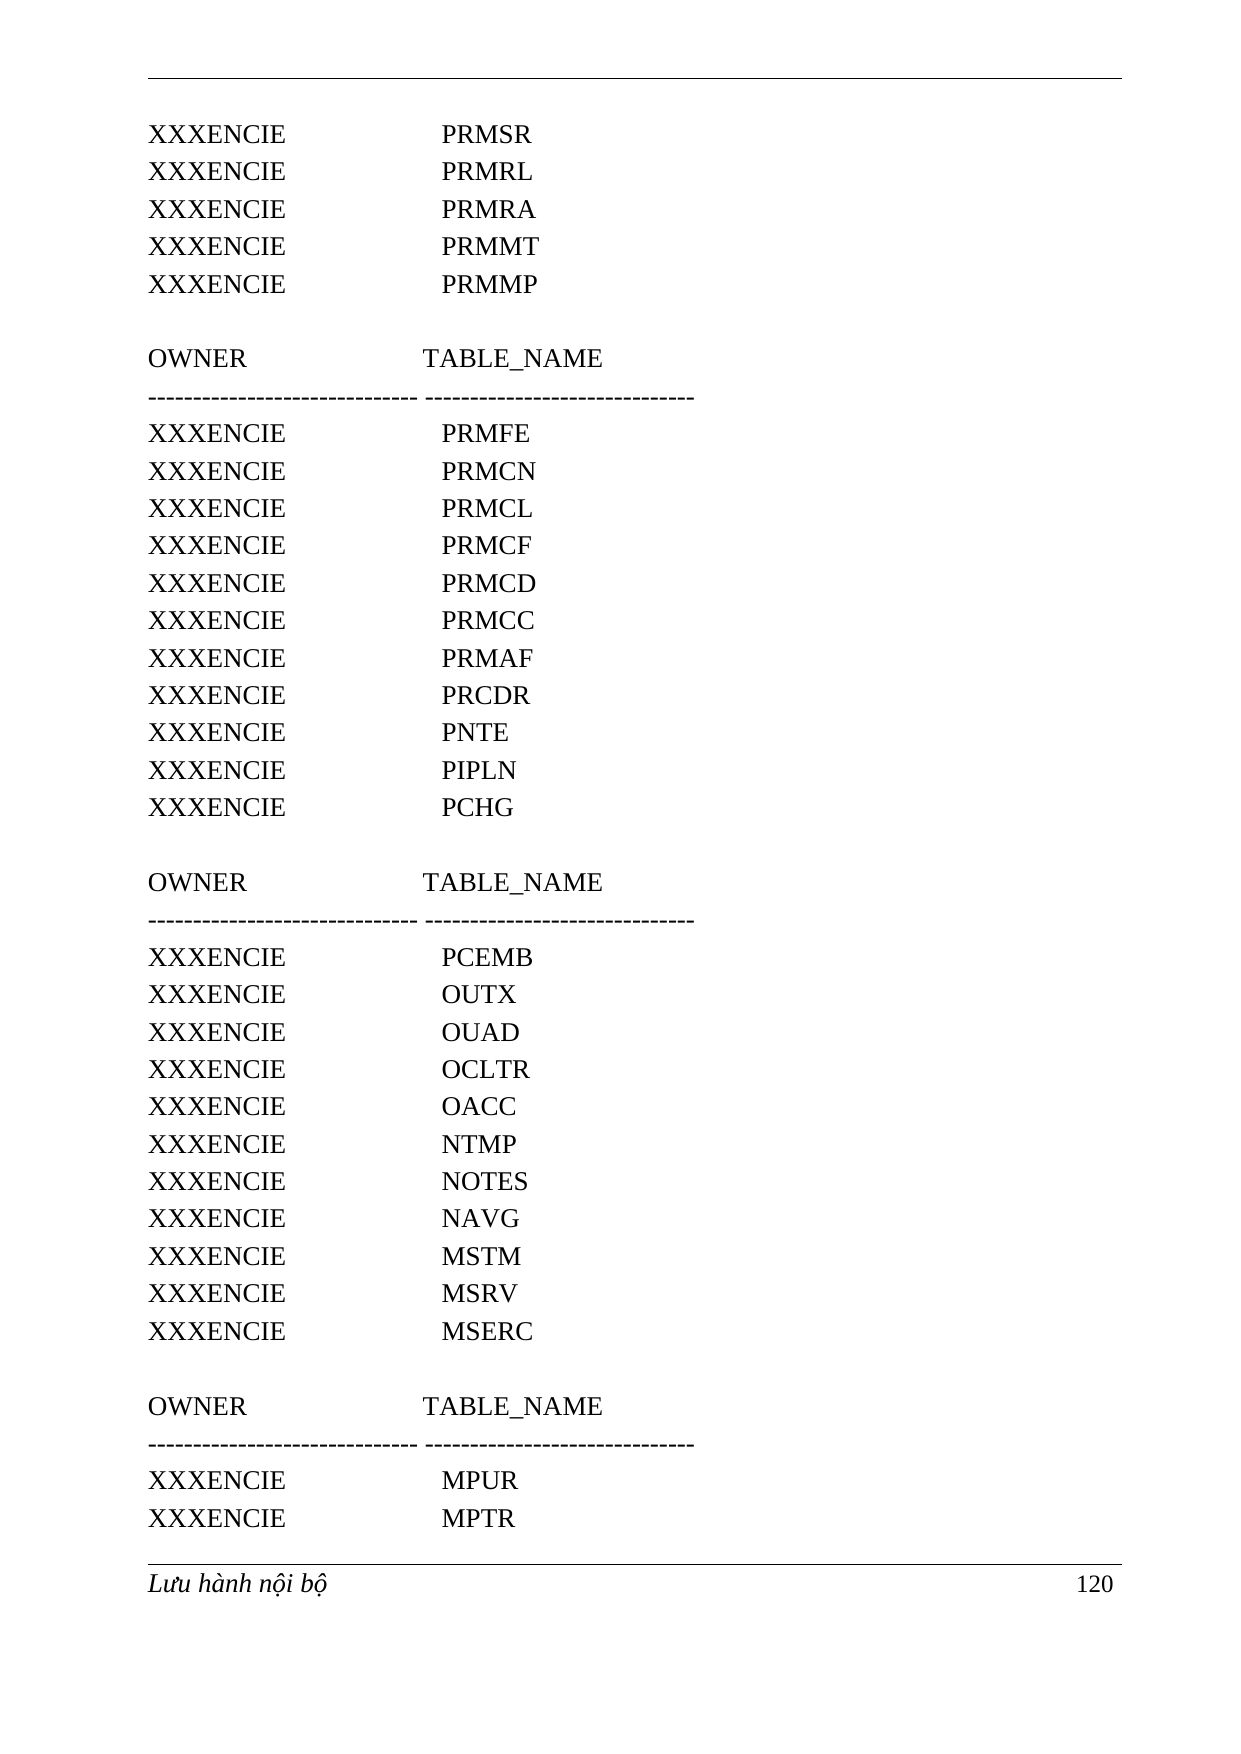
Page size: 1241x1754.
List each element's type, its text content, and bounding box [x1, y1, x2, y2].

text XXXENCIE PRMSR [148, 118, 1122, 149]
text XXXENCIE NTMP [148, 1128, 1122, 1159]
text XXXENCIE NAVG [148, 1203, 1122, 1234]
text XXXENCIE PIPLN [148, 754, 1122, 785]
text XXXENCIE OUTX [148, 978, 1122, 1009]
text XXXENCIE PRMRA [148, 193, 1122, 224]
text XXXENCIE MPTR [148, 1502, 1122, 1533]
text XXXENCIE MSTM [148, 1240, 1122, 1271]
text XXXENCIE OCLTR [148, 1053, 1122, 1084]
text XXXENCIE OUAD [148, 1016, 1122, 1047]
text ------------------------------ ------------------------------ [148, 903, 1122, 934]
text XXXENCIE PRCDR [148, 679, 1122, 710]
text XXXENCIE NOTES [148, 1165, 1122, 1196]
text XXXENCIE PRMRL [148, 156, 1122, 187]
text XXXENCIE OACC [148, 1090, 1122, 1122]
text ------------------------------ ------------------------------ [148, 1427, 1122, 1458]
text OWNER TABLE_NAME [148, 342, 1122, 374]
text XXXENCIE PRMCC [148, 604, 1122, 635]
text XXXENCIE PCHG [148, 791, 1122, 822]
text XXXENCIE PCEMB [148, 941, 1122, 972]
text XXXENCIE PNTE [148, 716, 1122, 748]
text OWNER TABLE_NAME [148, 1389, 1122, 1421]
text OWNER TABLE_NAME [148, 866, 1122, 897]
text XXXENCIE MSERC [148, 1315, 1122, 1346]
text XXXENCIE PRMCN [148, 455, 1122, 486]
text XXXENCIE PRMAF [148, 642, 1122, 673]
text XXXENCIE PRMCL [148, 492, 1122, 523]
text XXXENCIE PRMCD [148, 567, 1122, 598]
text XXXENCIE PRMCF [148, 529, 1122, 561]
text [148, 380, 1122, 411]
text XXXENCIE PRMFE [148, 417, 1122, 448]
text XXXENCIE PRMMP [148, 268, 1122, 299]
text XXXENCIE PRMMT [148, 230, 1122, 261]
text XXXENCIE MSRV [148, 1277, 1122, 1308]
text XXXENCIE MPUR [148, 1464, 1122, 1496]
